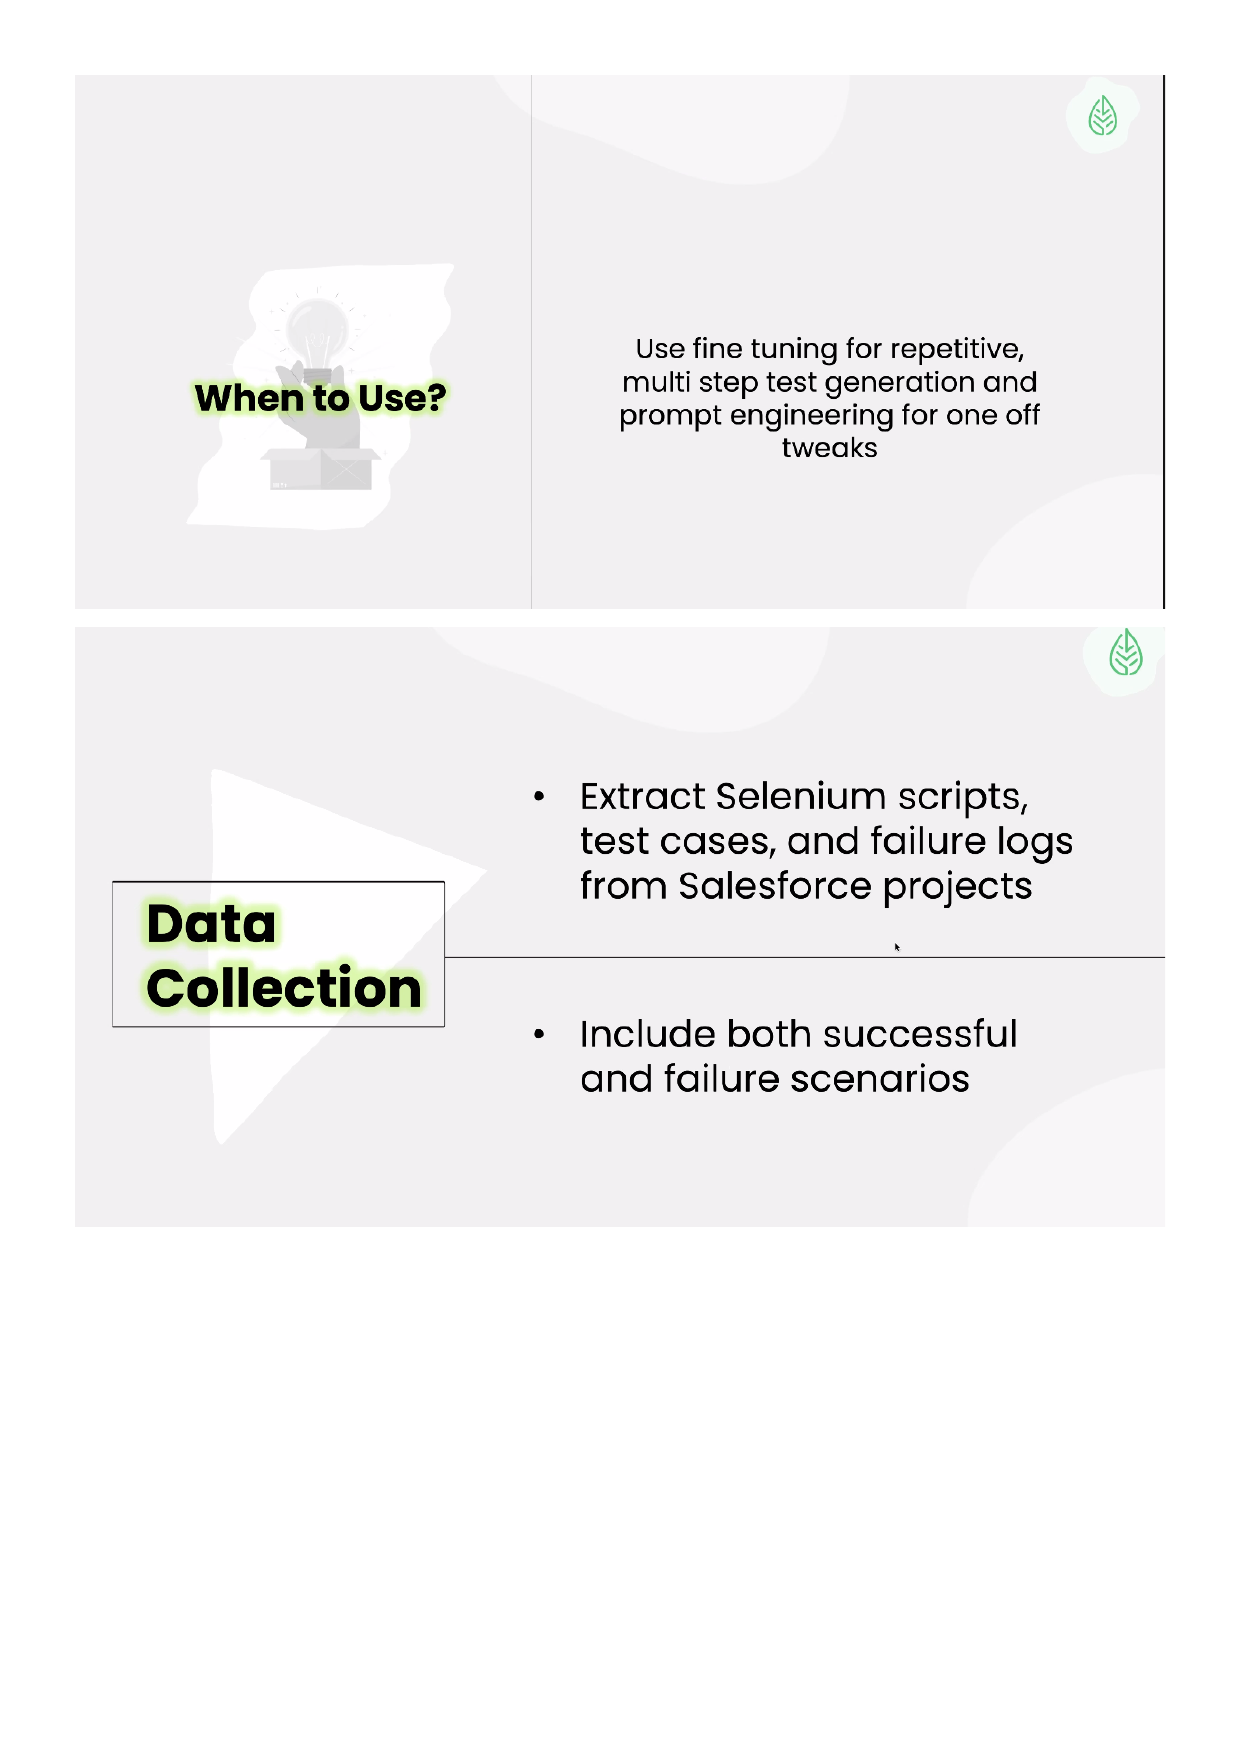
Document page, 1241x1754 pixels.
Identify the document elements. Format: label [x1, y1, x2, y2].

picture [75, 627, 1166, 1227]
picture [75, 75, 1166, 609]
